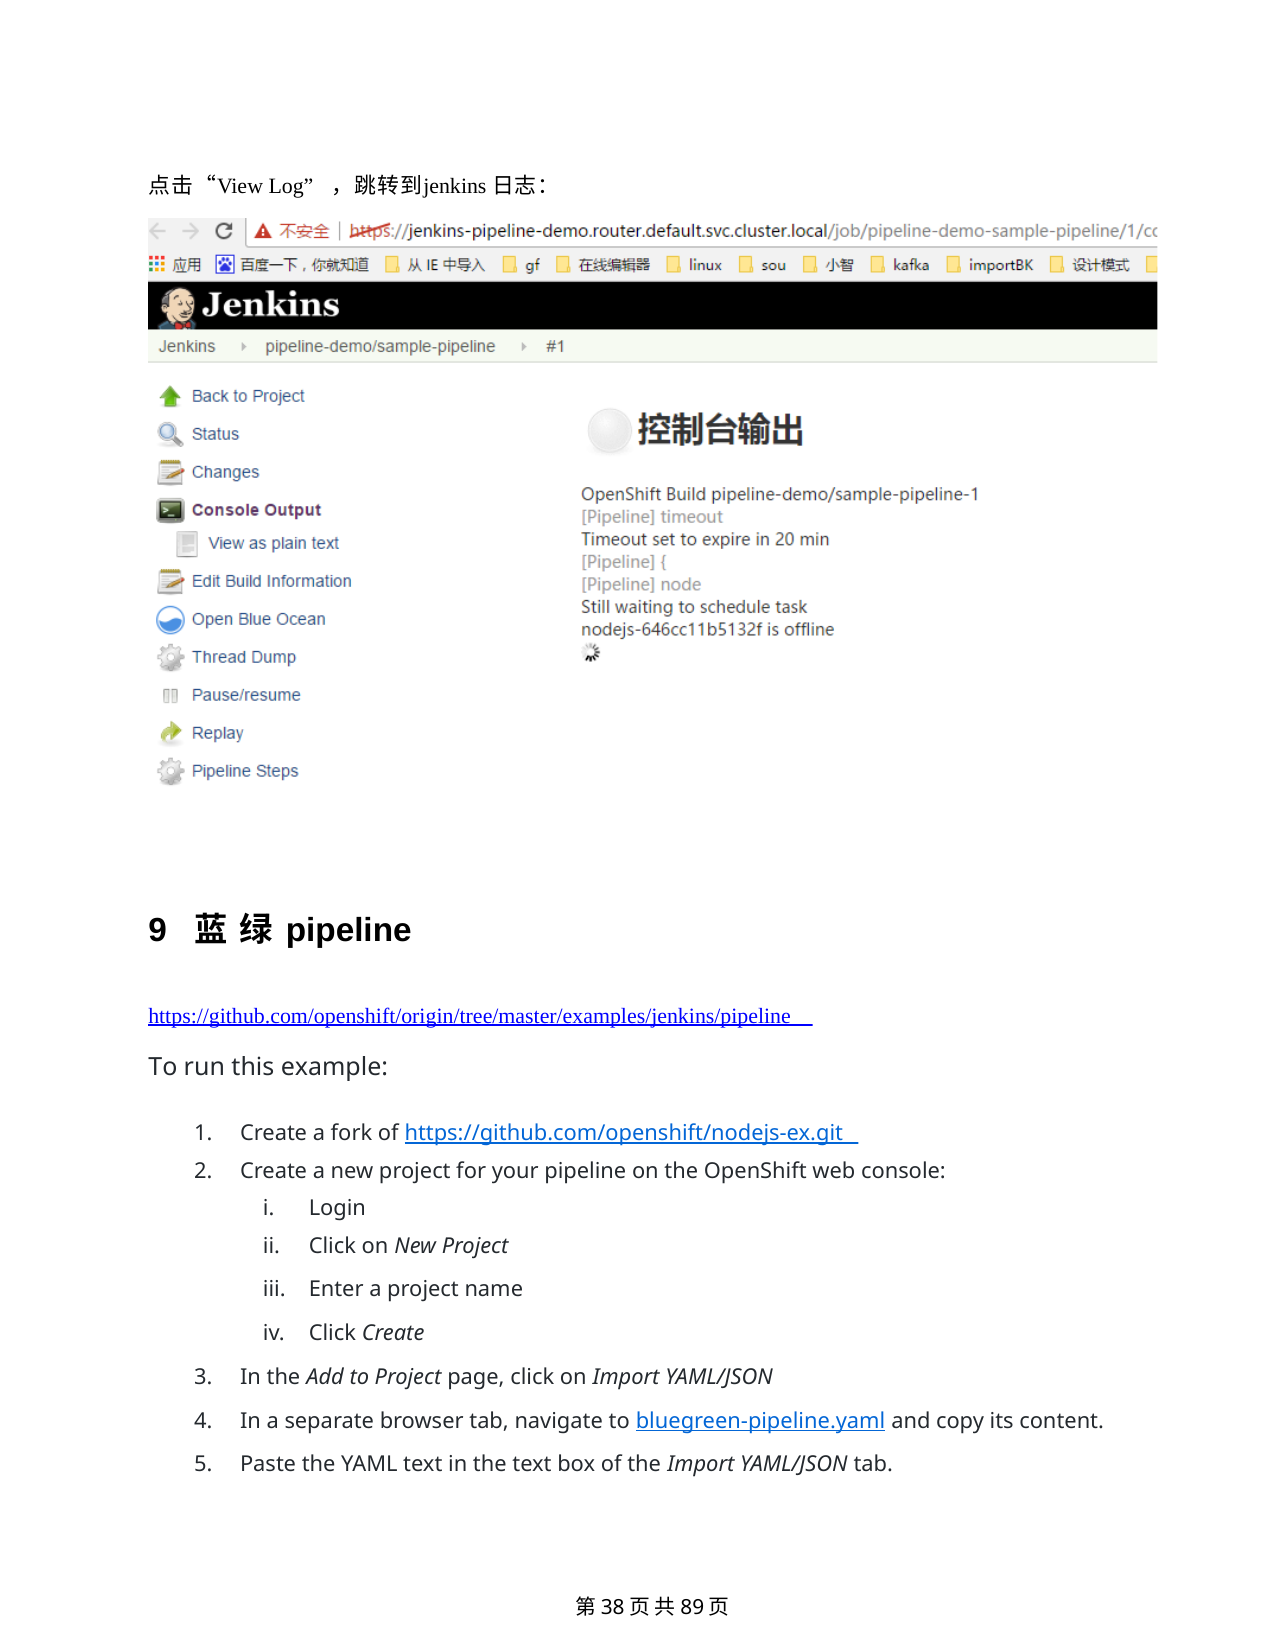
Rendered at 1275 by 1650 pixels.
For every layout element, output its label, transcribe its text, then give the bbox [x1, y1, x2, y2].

list Click on New Project [261, 1226, 1156, 1263]
picture [148, 218, 1158, 791]
list Paste the YAML text in the text box of the Import YAML/JSON tab. [186, 1444, 1156, 1482]
text To run this example: [148, 1047, 1156, 1084]
list Create a new project for your pipeline on the OpenShift web console: [186, 1151, 1156, 1188]
list Login [261, 1188, 1156, 1226]
list Create a fork of https://github.com/openshift/nodejs-ex.git [186, 1113, 1156, 1151]
list Enter a project name [261, 1269, 1156, 1307]
text https://github.com/openshift/origin/tree/master/examples/jenkins/pipeline [148, 997, 1156, 1034]
list In the Add to Project page, click on Import YAML/JSON [186, 1357, 1156, 1394]
list In a separate browser tab, navigate to bluegreen-pipeline.yaml and copy its content. [186, 1401, 1156, 1438]
text 点击“View Log”，跳转到jenkins日志： [148, 165, 1156, 202]
list Click Create [261, 1313, 1156, 1351]
subtitle 蓝绿pipeline [148, 889, 1156, 964]
